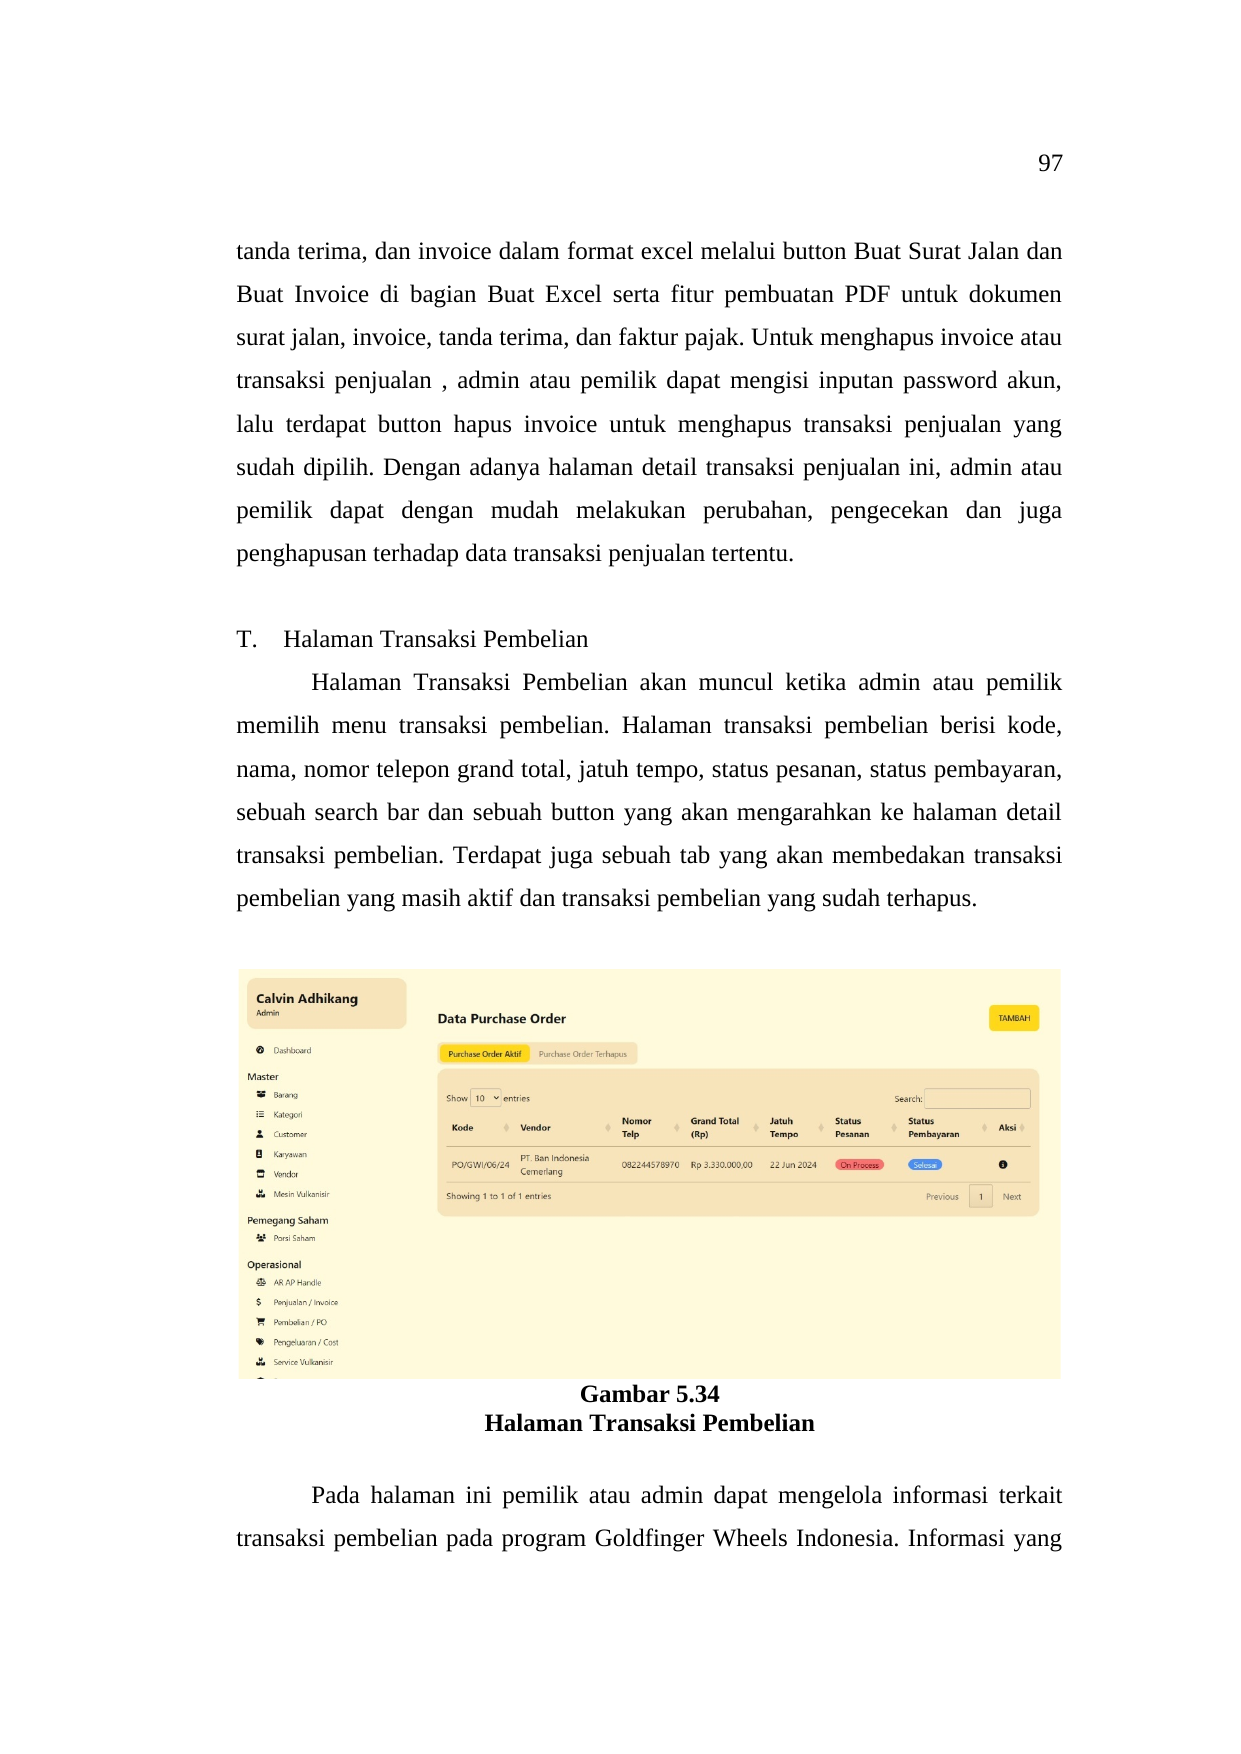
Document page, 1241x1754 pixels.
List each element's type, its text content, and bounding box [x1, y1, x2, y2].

list Halaman Transaksi Pembelian [236, 624, 1063, 653]
text Halaman Transaksi Pembelian [236, 1408, 1063, 1437]
picture [238, 969, 1061, 1379]
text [236, 1480, 1063, 1552]
text Gambar 5.34 [236, 1379, 1063, 1408]
text Halaman Transaksi Pembelian akan muncul ketika admin atau pemilik memilih menu transaksi pembelian. Halaman transaksi pembelian berisi kode, nama, nomor telepon grand total, jatuh tempo, status pesanan, status pembayaran, sebuah search bar dan sebuah button yang akan mengarahkan ke halaman detail transaksi pembelian. Terdapat juga sebuah tab yang akan membedakan transaksi pembelian yang masih aktif dan transaksi pembelian yang sudah terhapus. [236, 667, 1063, 912]
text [236, 236, 1063, 567]
